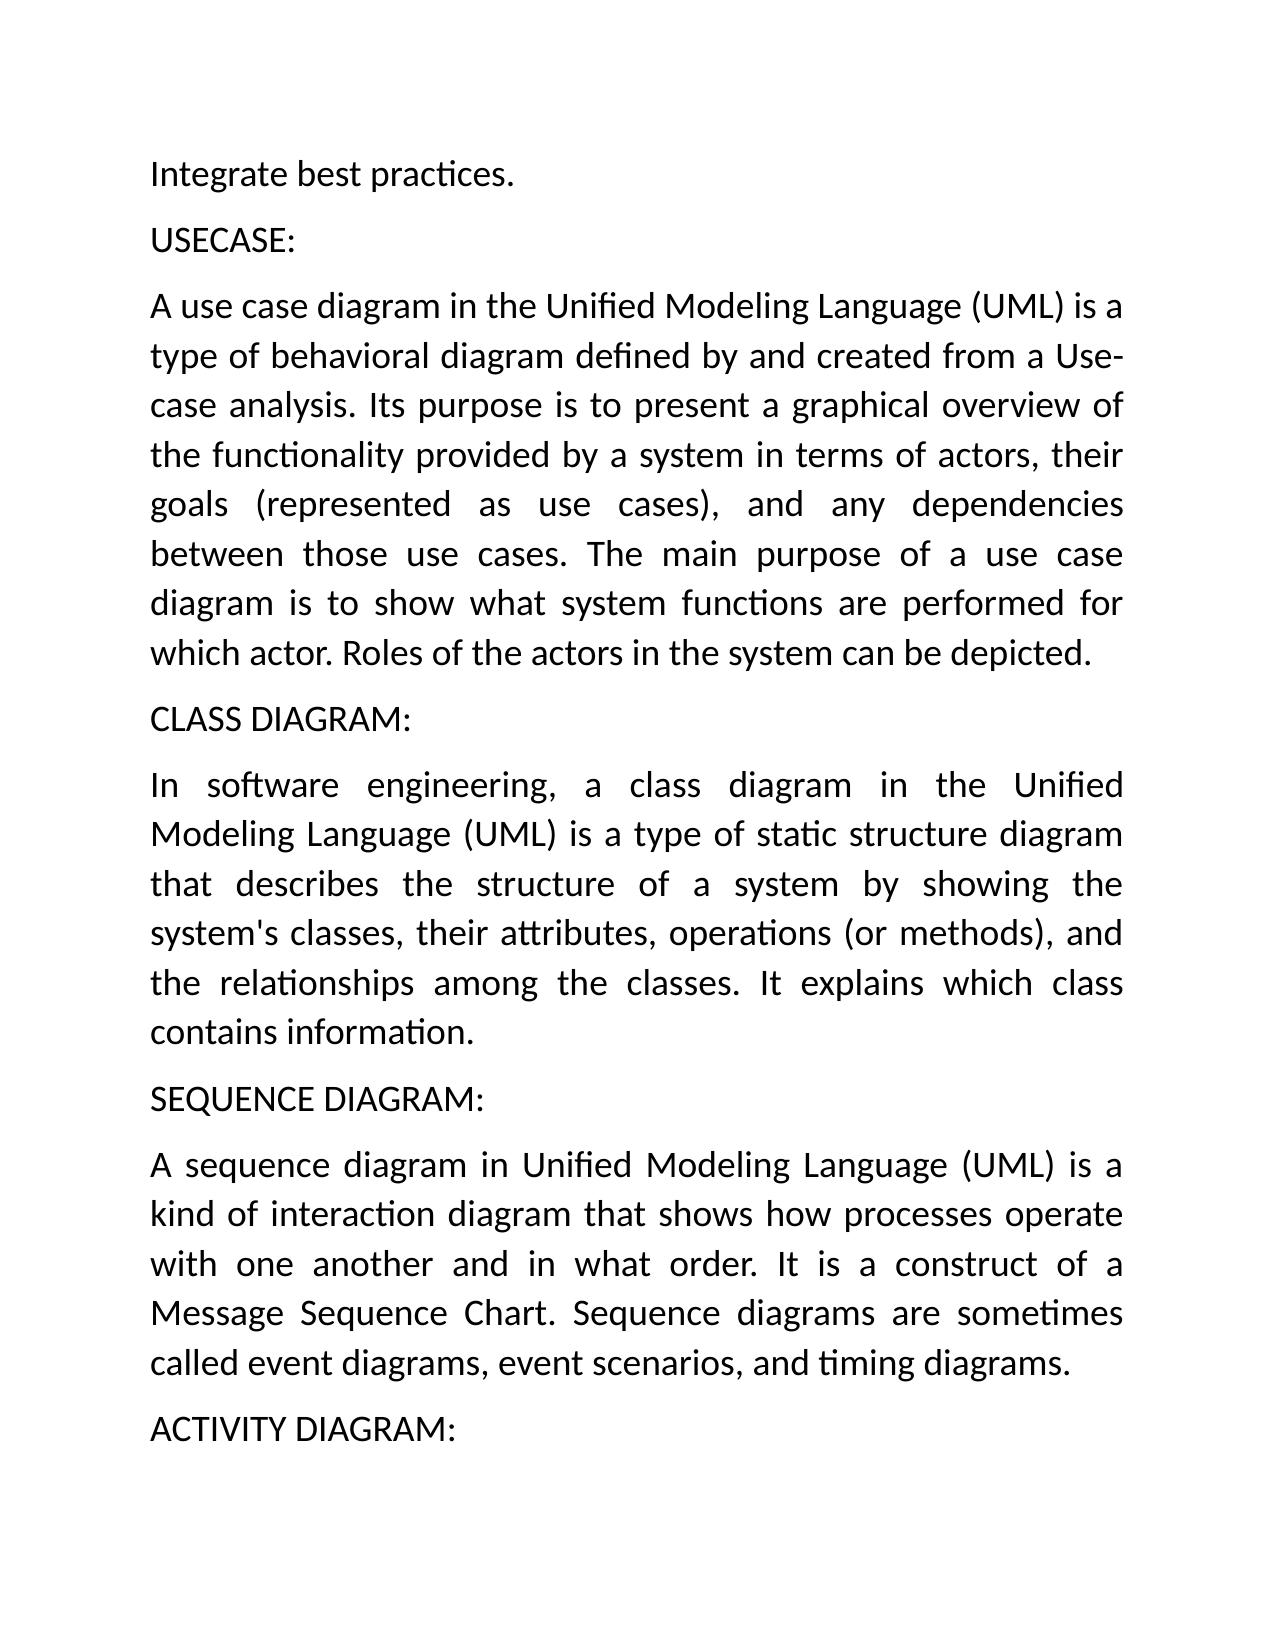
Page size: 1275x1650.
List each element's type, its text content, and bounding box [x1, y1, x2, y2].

text SEQUENCE DIAGRAM: [150, 1074, 1125, 1120]
text A use case diagram in the Unified Modeling Language (UML) is a type of behavioral diagram defined by and created from a Use-case analysis. Its purpose is to present a graphical overview of the functionality provided by a system in terms of actors, their goals (represented as use cases), and any dependencies between those use cases. The main purpose of a use case diagram is to show what system functions are performed for which actor. Roles of the actors in the system can be depicted. [150, 282, 1125, 674]
text Integrate best practices. [150, 150, 1125, 196]
text USECASE: [150, 216, 1125, 262]
text CLASS DIAGRAM: [150, 695, 1125, 741]
text In software engineering, a class diagram in the Unified Modeling Language (UML) is a type of static structure diagram that describes the structure of a system by showing the system's classes, their attributes, operations (or methods), and the relationships among the classes. It explains which class contains information. [150, 761, 1125, 1054]
text A sequence diagram in Unified Modeling Language (UML) is a kind of interaction diagram that shows how processes operate with one another and in what order. It is a construct of a Message Sequence Chart. Sequence diagrams are sometimes called event diagrams, event scenarios, and timing diagrams. [150, 1141, 1125, 1384]
text ACTIVITY DIAGRAM: [150, 1405, 1125, 1451]
